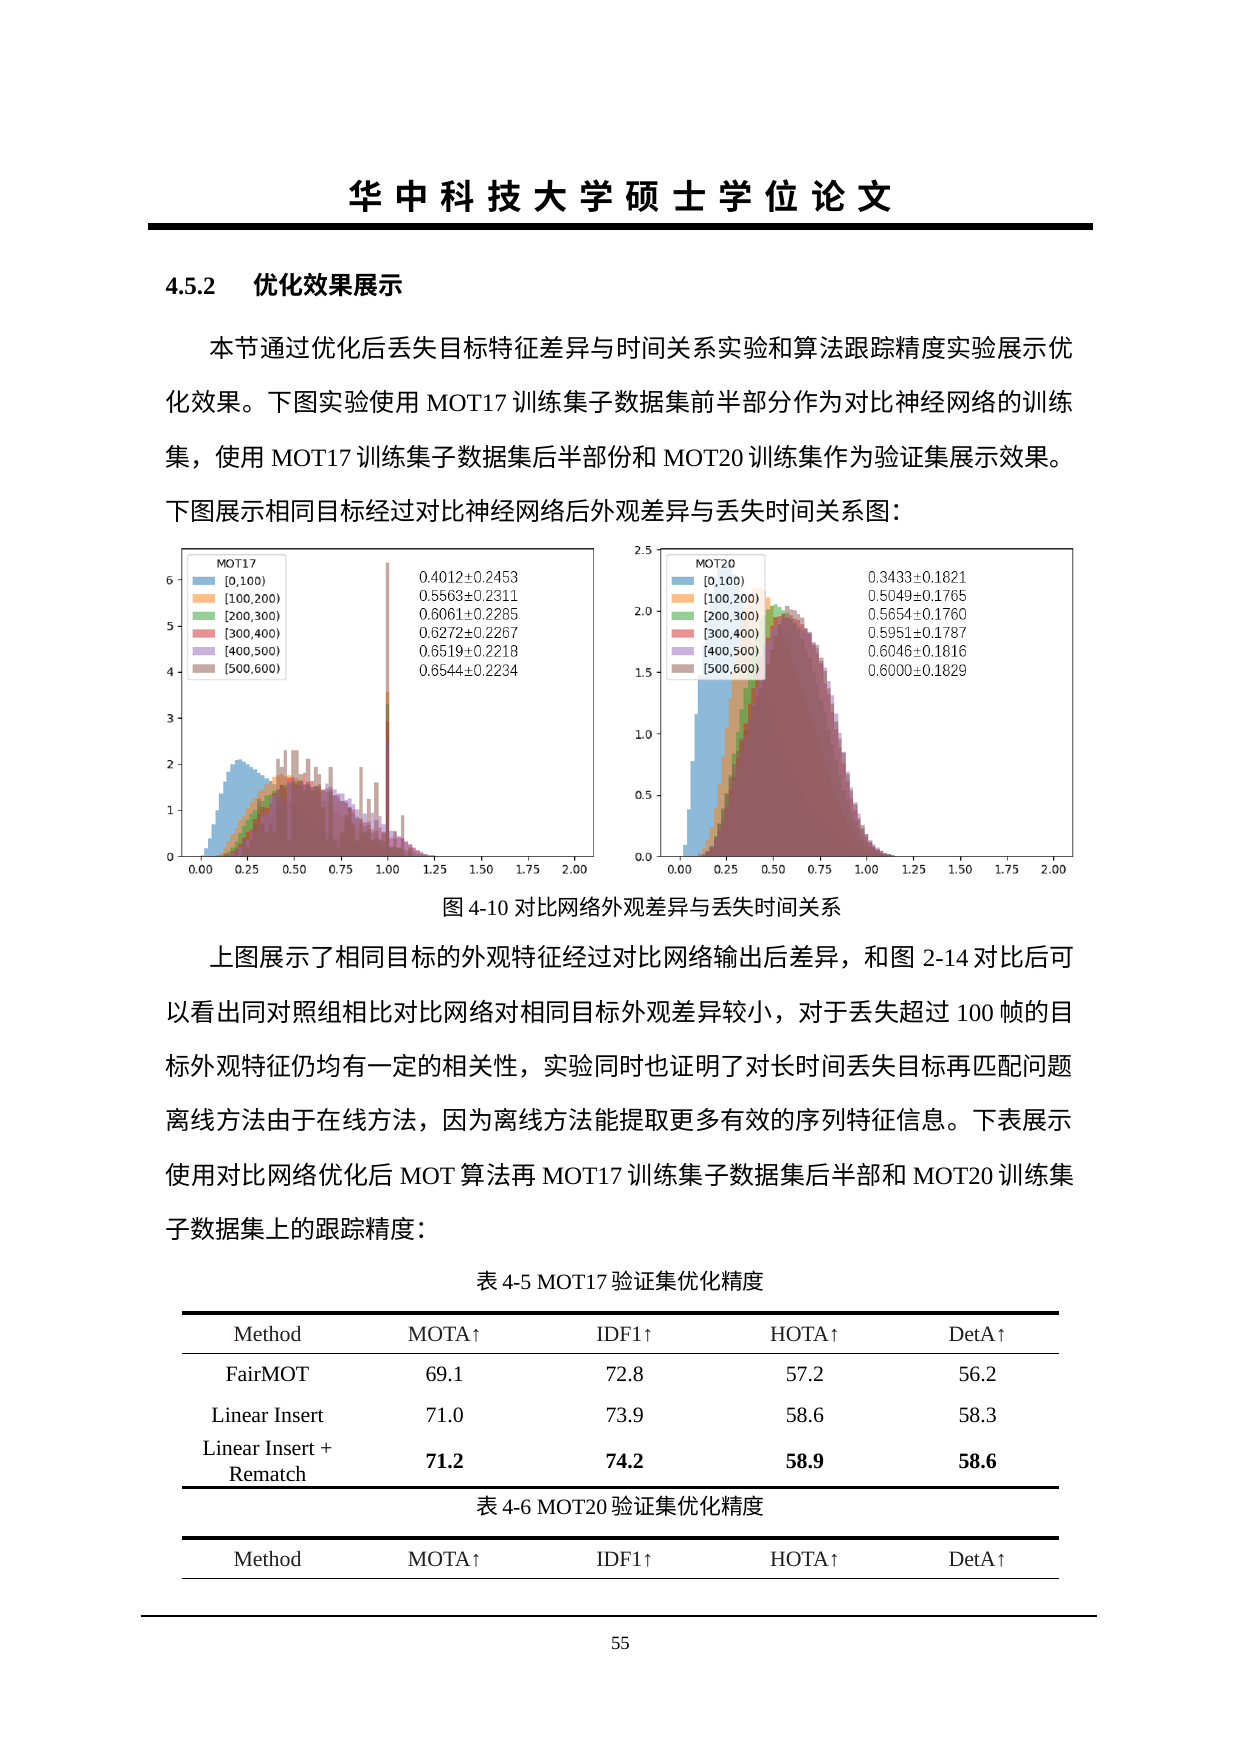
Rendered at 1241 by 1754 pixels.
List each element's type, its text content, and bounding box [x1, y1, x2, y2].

table_header Method [182, 1315, 353, 1353]
subtitle 优化效果展示 [165, 266, 1075, 302]
table_cell 56.2 [896, 1354, 1058, 1394]
table_header MOTA↑ [353, 1315, 536, 1353]
table_cell 71.2 [353, 1435, 536, 1486]
table_cell 58.3 [896, 1394, 1058, 1435]
text 本节通过优化后丢失目标特征差异与时间关系实验和算法跟踪精度实验展示优化效果。下图实验使用MOT17训练集子数据集前半部分作为对比神经网络的训练集，使用MOT17训练集子数据集后半部份和MOT20训练集作为验证集展示效果。下图展示相同目标经过对比神经网络后外观差异与丢失时间关系图： [165, 328, 1075, 528]
table_cell 57.2 [713, 1354, 896, 1394]
table_cell 72.8 [536, 1354, 713, 1394]
table_cell 58.6 [896, 1435, 1058, 1486]
table_cell 74.2 [536, 1435, 713, 1486]
table_cell 71.0 [353, 1394, 536, 1435]
table_header IDF1↑ [536, 1315, 713, 1353]
table_header DetA↑ [896, 1540, 1058, 1578]
table_cell 73.9 [536, 1394, 713, 1435]
table_cell Linear Insert + Rematch [182, 1435, 353, 1486]
text 上图展示了相同目标的外观特征经过对比网络输出后差异，和图2-14对比后可以看出同对照组相比对比网络对相同目标外观差异较小，对于丢失超过100帧的目标外观特征仍均有一定的相关性，实验同时也证明了对长时间丢失目标再匹配问题离线方法由于在线方法，因为离线方法能提取更多有效的序列特征信息。下表展示使用对比网络优化后MOT算法再MOT17训练集子数据集后半部和MOT20训练集子数据集上的跟踪精度： [165, 938, 1075, 1246]
text 表4-5 MOT17验证集优化精度 [165, 1264, 1075, 1296]
table_cell 58.6 [713, 1394, 896, 1435]
table_cell FairMOT [182, 1354, 353, 1394]
table_header Method [182, 1540, 353, 1578]
table_header IDF1↑ [536, 1540, 713, 1578]
table_header DetA↑ [896, 1315, 1058, 1353]
table_cell 69.1 [353, 1354, 536, 1394]
text 表4-6 MOT20验证集优化精度 [165, 1489, 1075, 1521]
table_header MOTA↑ [353, 1540, 536, 1578]
picture [165, 546, 1075, 876]
table_header HOTA↑ [713, 1540, 896, 1578]
table_header HOTA↑ [713, 1315, 896, 1353]
text 图4-10 对比网络外观差异与丢失时间关系 [165, 890, 1075, 922]
table_cell 58.9 [713, 1435, 896, 1486]
table_cell Linear Insert [182, 1394, 353, 1435]
